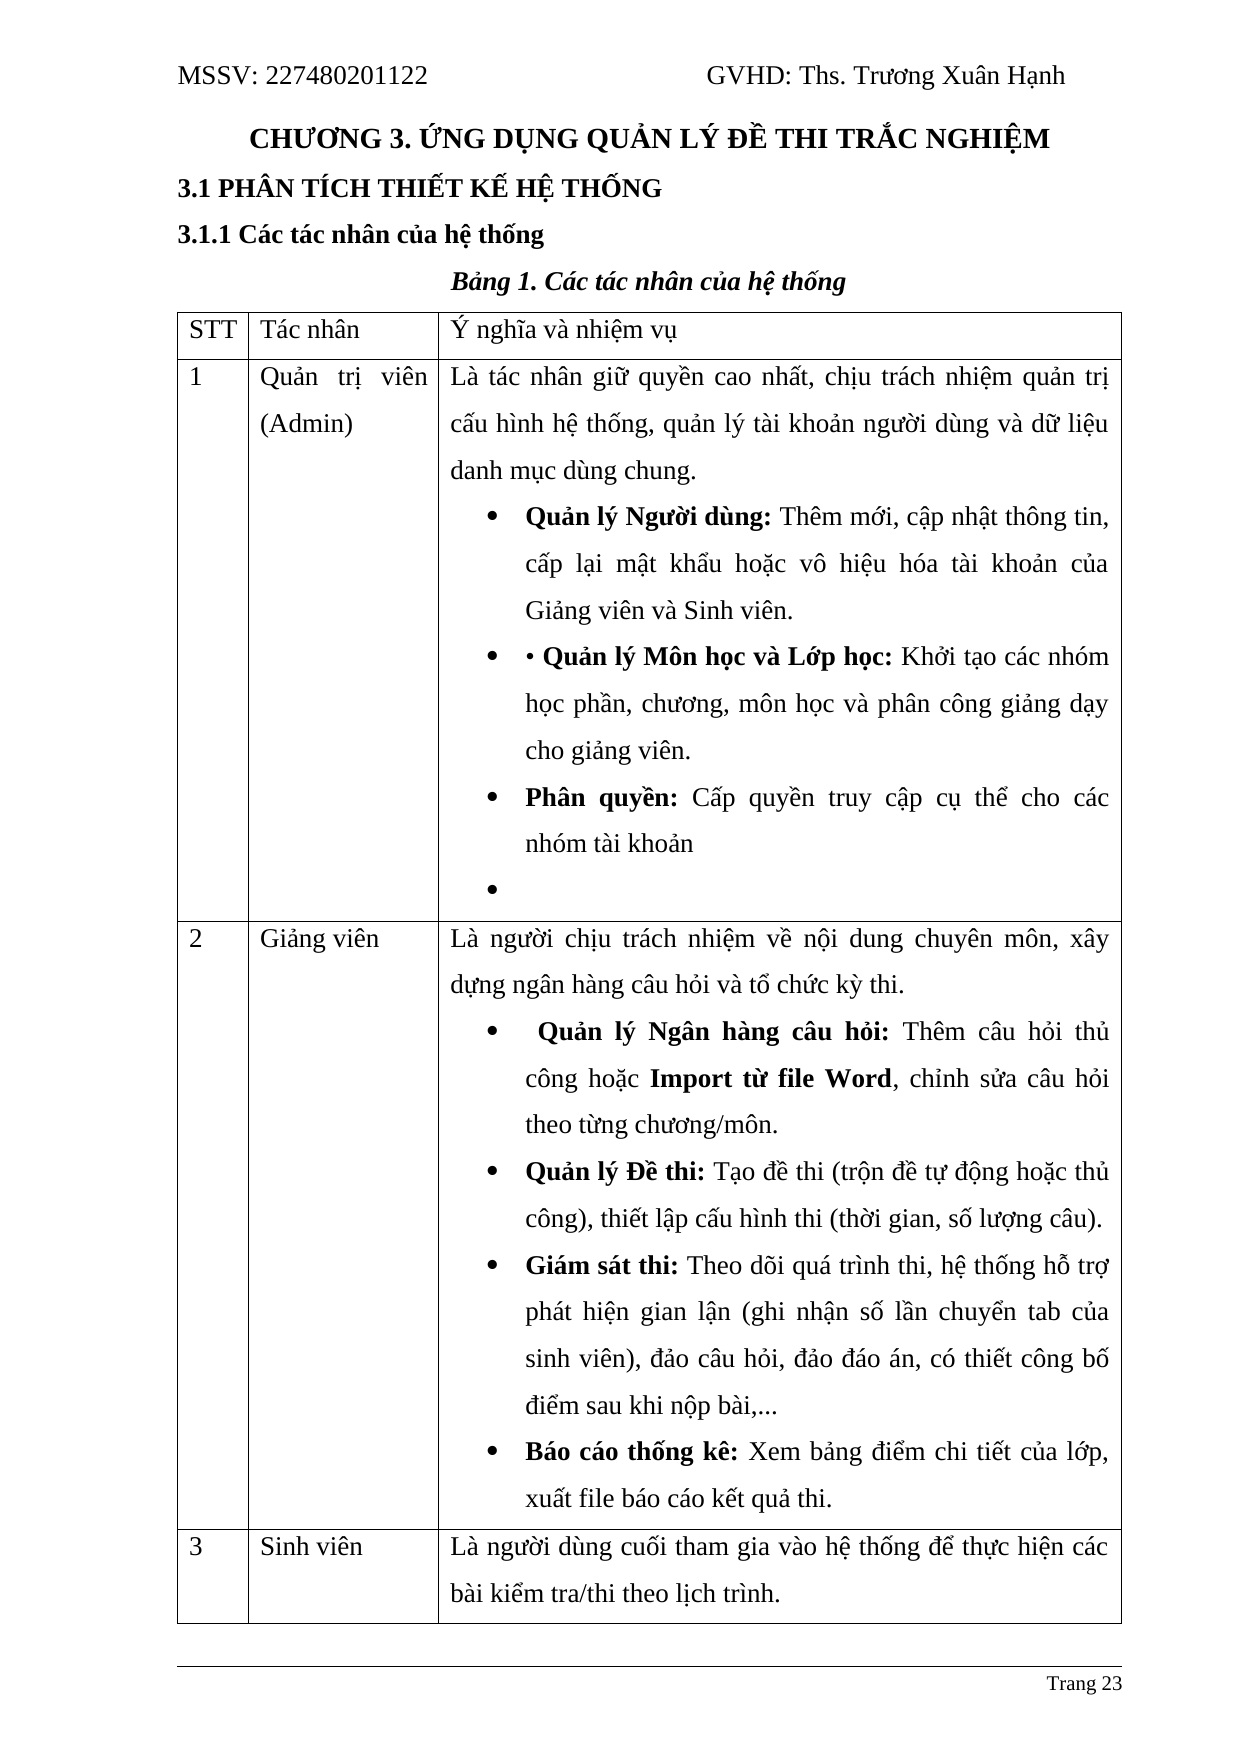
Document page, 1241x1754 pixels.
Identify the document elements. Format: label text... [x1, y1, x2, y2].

table_cell Là người chịu trách nhiệm về nội dung chuyên môn, xây dựng ngân hàng câu hỏi và tổ chức kỳ thi. Quản lý Ngân hàng câu hỏi: Thêm câu hỏi thủ công hoặc Import từ file Word, chỉnh sửa câu hỏi theo từng chương/môn. Quản lý Đề thi: Tạo đề thi (trộn đề tự động hoặc thủ công), thiết lập cấu hình thi (thời gian, số lượng câu). Giám sát thi: Theo dõi quá trình thi, hệ thống hỗ trợ phát hiện gian lận (ghi nhận số lần chuyển tab của sinh viên), đảo câu hỏi, đảo đáo án, có thiết công bố điểm sau khi nộp bài,... Báo cáo thống kê: Xem bảng điểm chi tiết của lớp, xuất file báo cáo kết quả thi. [439, 922, 1121, 1529]
table_header STT [178, 313, 248, 359]
text Bảng 1. Các tác nhân của hệ thống [177, 265, 1122, 296]
table_cell Quản trị viên (Admin) [249, 360, 438, 921]
table_header Tác nhân [249, 313, 438, 359]
subtitle CHƯƠNG 3. ỨNG DỤNG QUẢN LÝ ĐỀ THI TRẮC NGHIỆM [177, 121, 1122, 155]
table_cell Giảng viên [249, 922, 438, 1529]
table_cell 1 [178, 360, 248, 921]
table_cell 3 [178, 1530, 248, 1623]
subtitle 3.1 PHÂN TÍCH THIẾT KẾ HỆ THỐNG [177, 172, 1122, 203]
table_cell Sinh viên [249, 1530, 438, 1623]
subtitle 3.1.1 Các tác nhân của hệ thống [177, 218, 1122, 249]
table_cell 2 [178, 922, 248, 1529]
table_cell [439, 1530, 1121, 1623]
table_cell Là tác nhân giữ quyền cao nhất, chịu trách nhiệm quản trị cấu hình hệ thống, quản lý tài khoản người dùng và dữ liệu danh mục dùng chung. Quản lý Người dùng: Thêm mới, cập nhật thông tin, cấp lại mật khẩu hoặc vô hiệu hóa tài khoản của Giảng viên và Sinh viên. • Quản lý Môn học và Lớp học: Khởi tạo các nhóm học phần, chương, môn học và phân công giảng dạy cho giảng viên. Phân quyền: Cấp quyền truy cập cụ thể cho các nhóm tài khoản [439, 360, 1121, 921]
table_header Ý nghĩa và nhiệm vụ [439, 313, 1121, 359]
